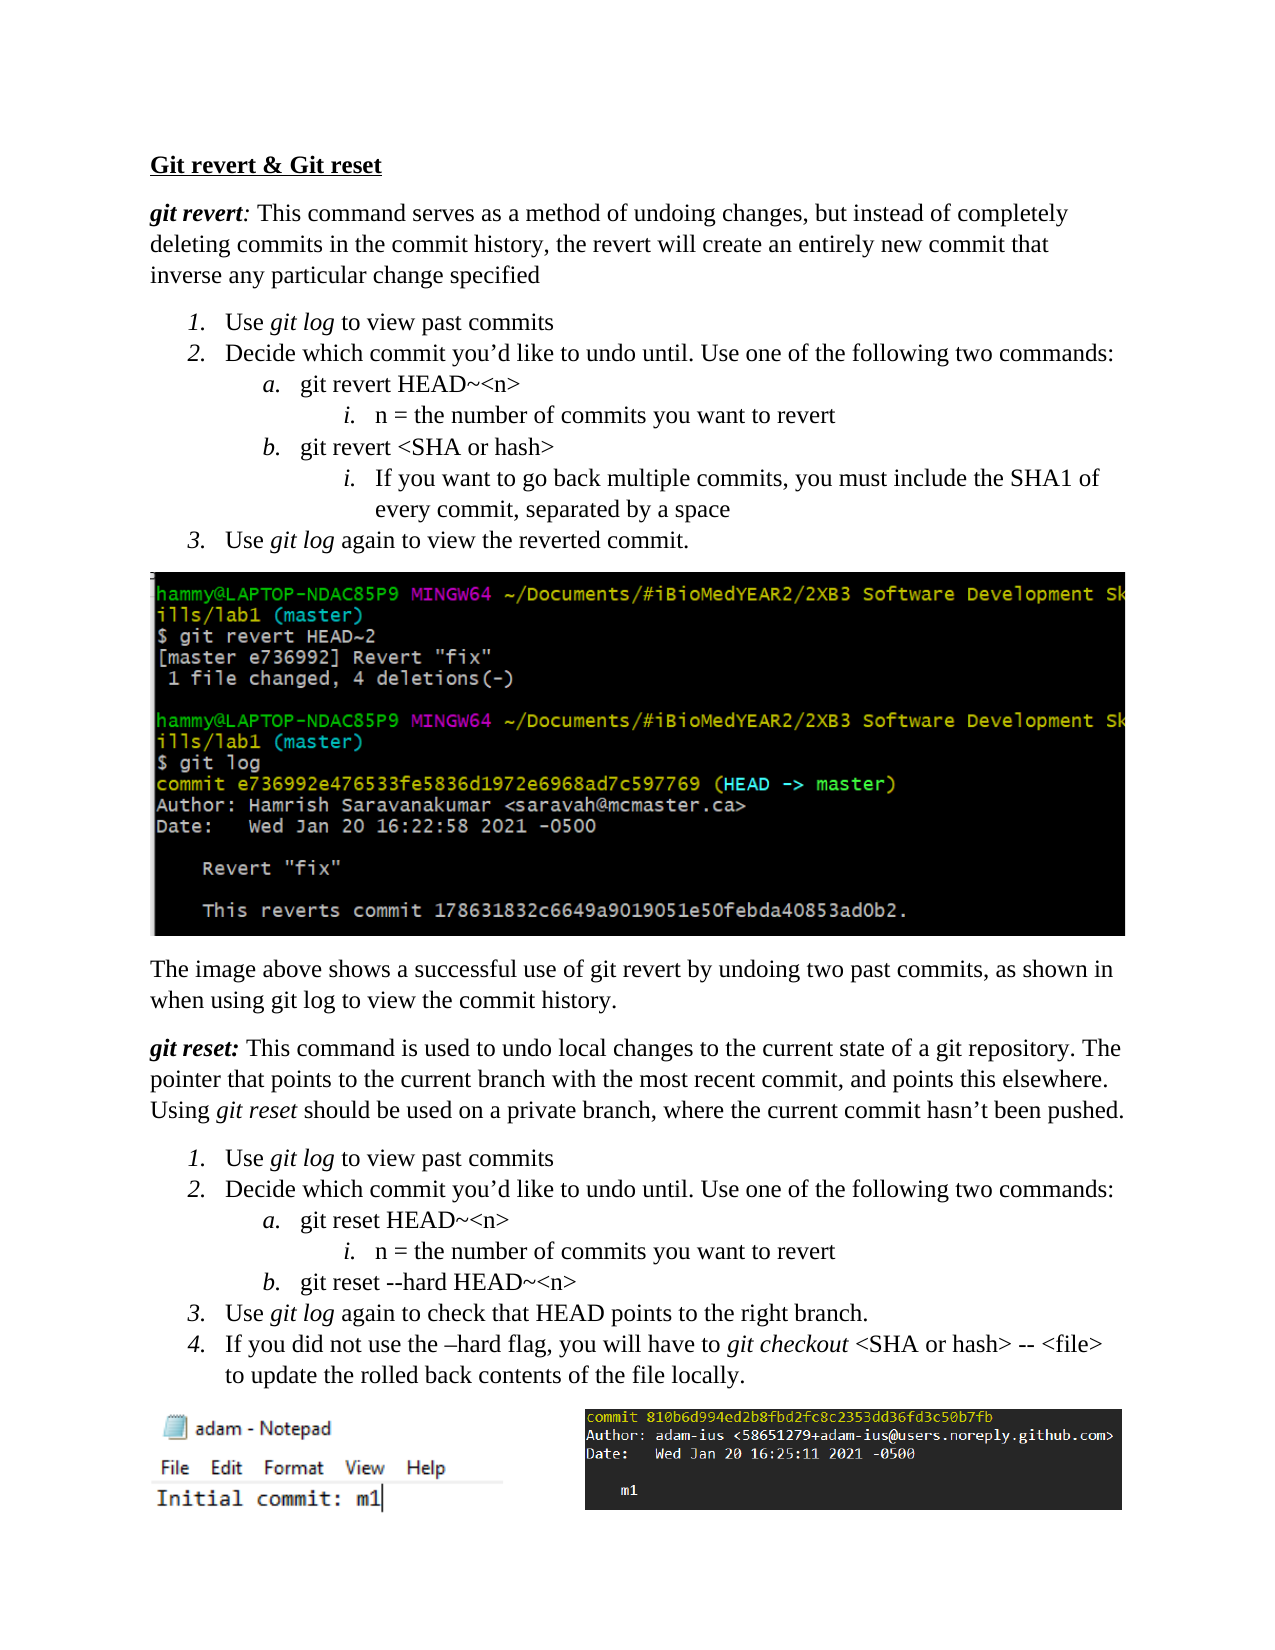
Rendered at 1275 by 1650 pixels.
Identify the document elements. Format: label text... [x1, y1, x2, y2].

list Decide which commit you’d like to undo until. Use one of the following two commands: [187, 1174, 1125, 1203]
list Use git log to view past commits [187, 1143, 1125, 1172]
list n = the number of commits you want to revert [356, 401, 1125, 429]
text git reset: This command is used to undo local changes to the current state of a git repository. The pointer that points to the current branch with the most recent commit, and points this elsewhere. Using git reset should be used on a private branch, where the current commit hasn’t been pushed. [150, 1033, 1125, 1124]
list git reset HEAD~<n> [262, 1205, 1125, 1234]
picture [150, 572, 1125, 936]
list git revert <SHA or hash> [262, 432, 1125, 460]
list Use git log again to view the reverted commit. [187, 525, 1125, 553]
text git revert: This command serves as a method of undoing changes, but instead of completely deleting commits in the commit history, the revert will create an entirely new commit that inverse any particular change specified [150, 198, 1125, 288]
picture [584, 1409, 1122, 1509]
list Use git log again to check that HEAD points to the right branch. [187, 1298, 1125, 1327]
text The image above shows a successful use of git revert by undoing two past commits, as shown in when using git log to view the commit history. [150, 954, 1125, 1014]
list If you did not use the –hard flag, you will have to git checkout <SHA or hash> -- <file> to update the rolled back contents of the file locally. [187, 1329, 1125, 1389]
list n = the number of commits you want to revert [356, 1236, 1125, 1265]
text Git revert & Git reset [150, 150, 1125, 179]
list Use git log to view past commits [187, 307, 1125, 336]
list git reset --hard HEAD~<n> [262, 1267, 1125, 1296]
list Decide which commit you’d like to undo until. Use one of the following two commands: [187, 338, 1125, 367]
list git revert HEAD~<n> [262, 369, 1125, 398]
list If you want to go back multiple commits, you must include the SHA1 of every commit, separated by a space [356, 463, 1125, 522]
